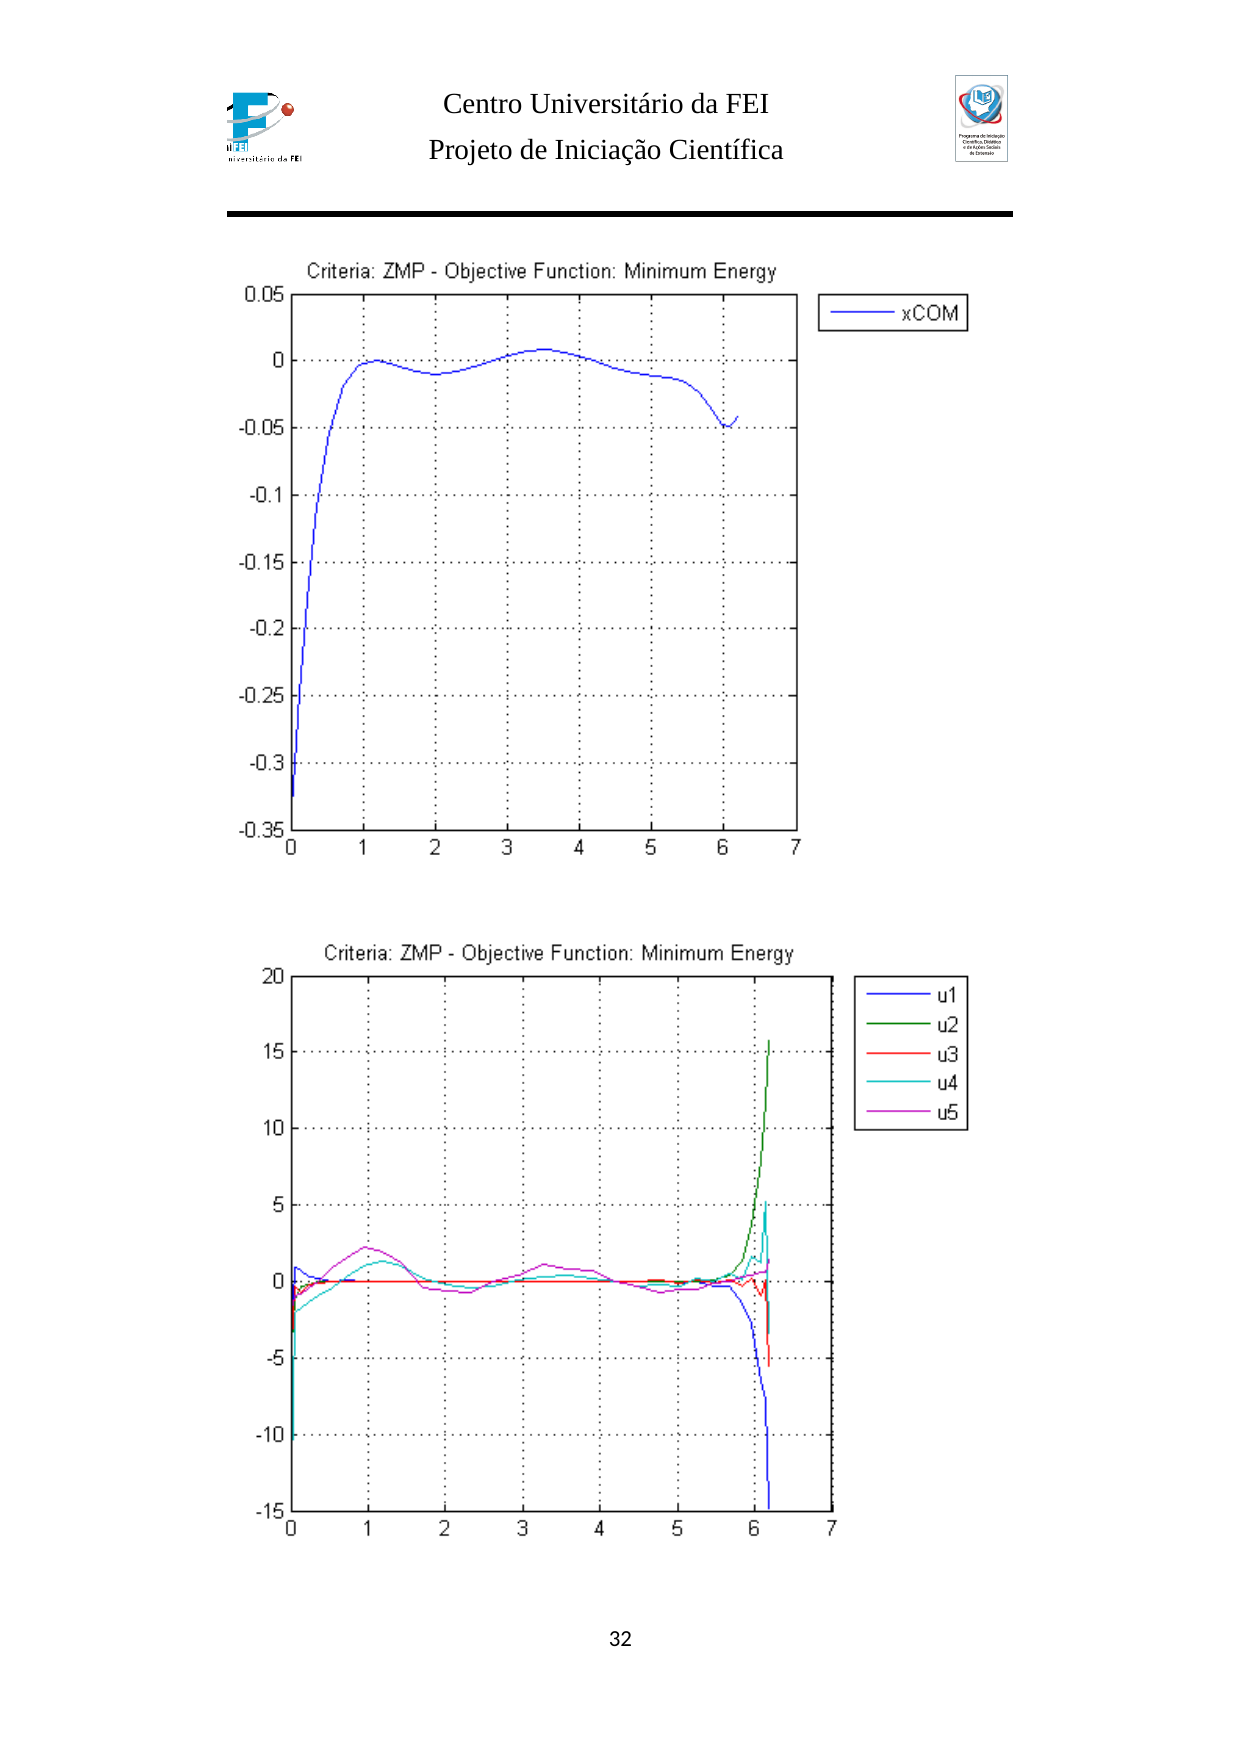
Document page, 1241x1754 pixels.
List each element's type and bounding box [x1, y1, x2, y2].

picture [227, 92, 302, 162]
picture [954, 73, 1009, 163]
picture [177, 245, 1053, 902]
picture [177, 926, 1053, 1583]
